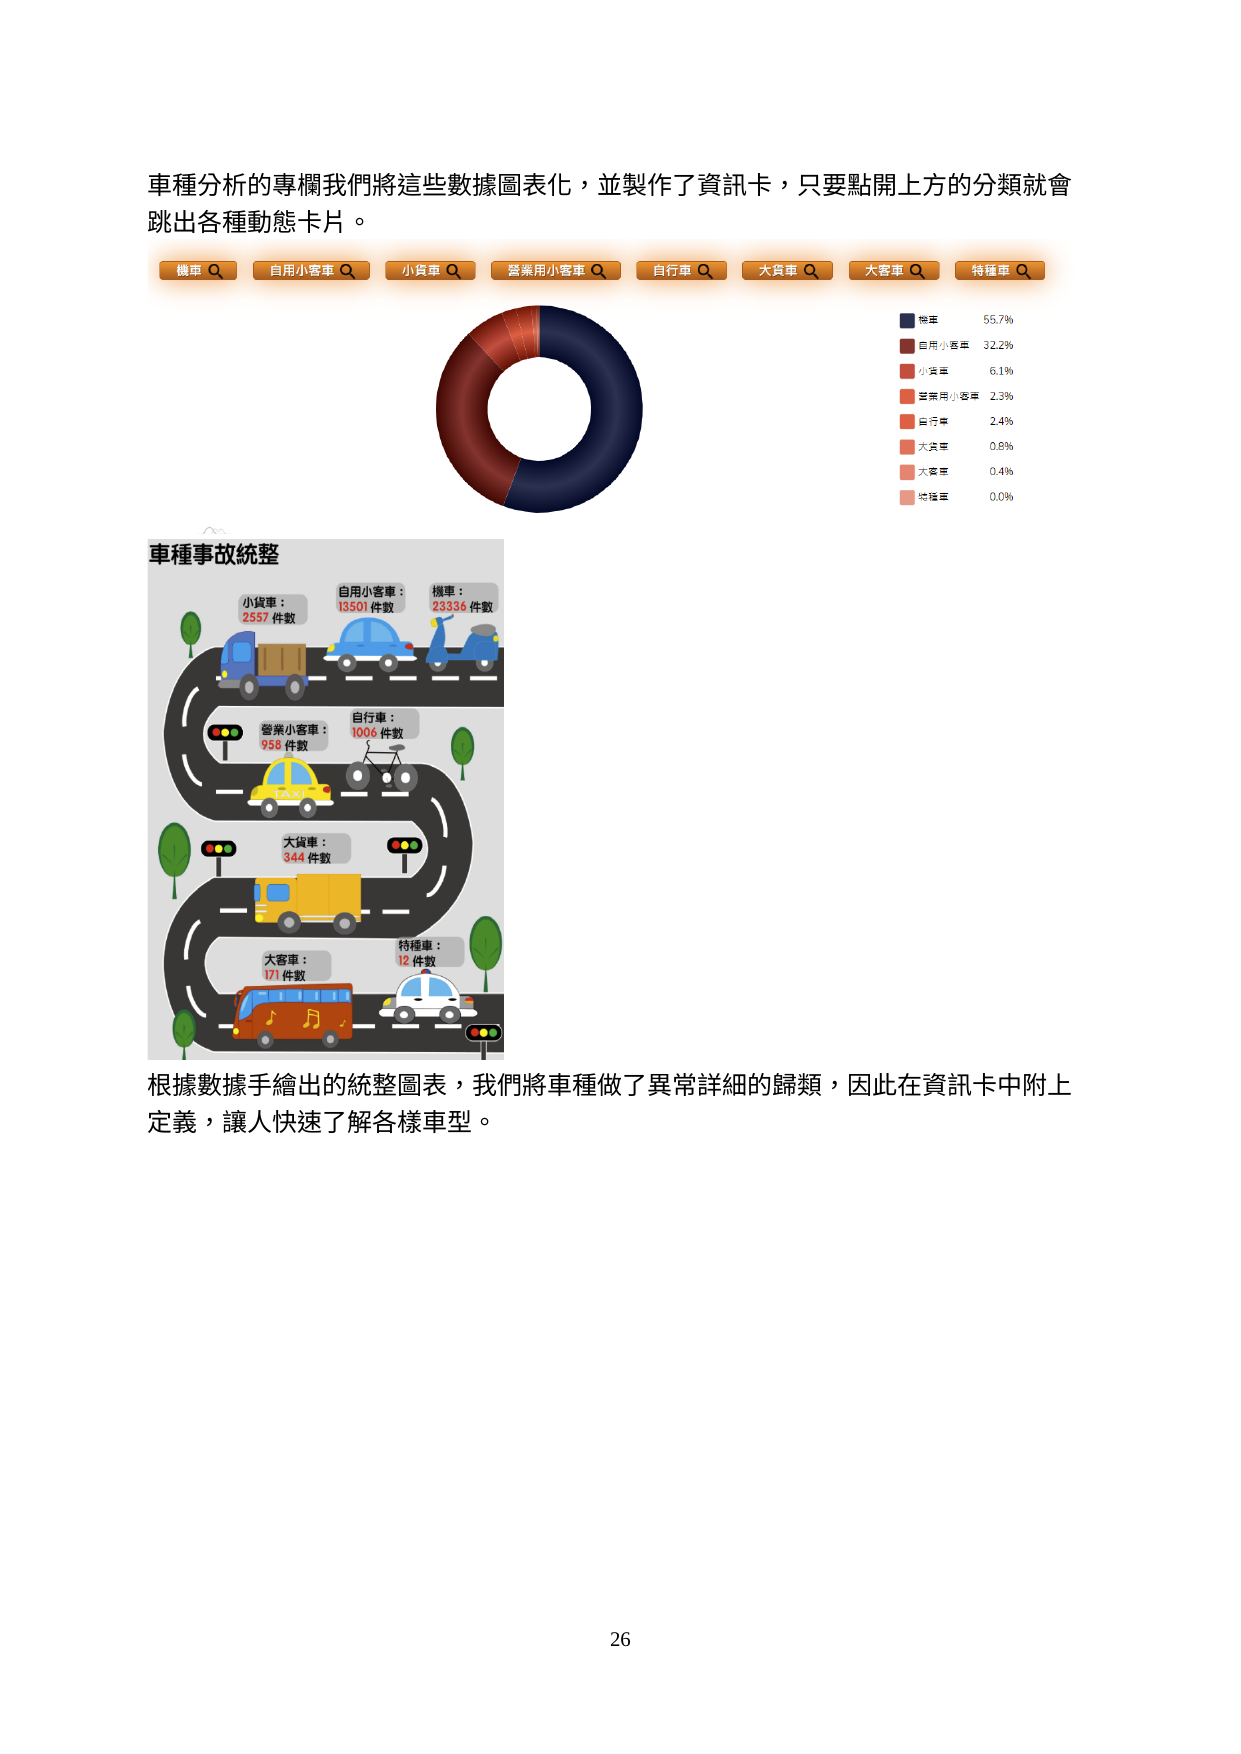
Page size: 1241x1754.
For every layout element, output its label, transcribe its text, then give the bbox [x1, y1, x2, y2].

text 車種分析的專欄我們將這些數據圖表化，並製作了資訊卡，只要點開上方的分類就會跳出各種動態卡片。 [148, 164, 1092, 239]
picture [147, 539, 504, 1060]
text 根據數據手繪出的統整圖表，我們將車種做了異常詳細的歸類，因此在資訊卡中附上定義，讓人快速了解各樣車型。 [148, 1064, 1092, 1139]
picture [147, 239, 1093, 534]
